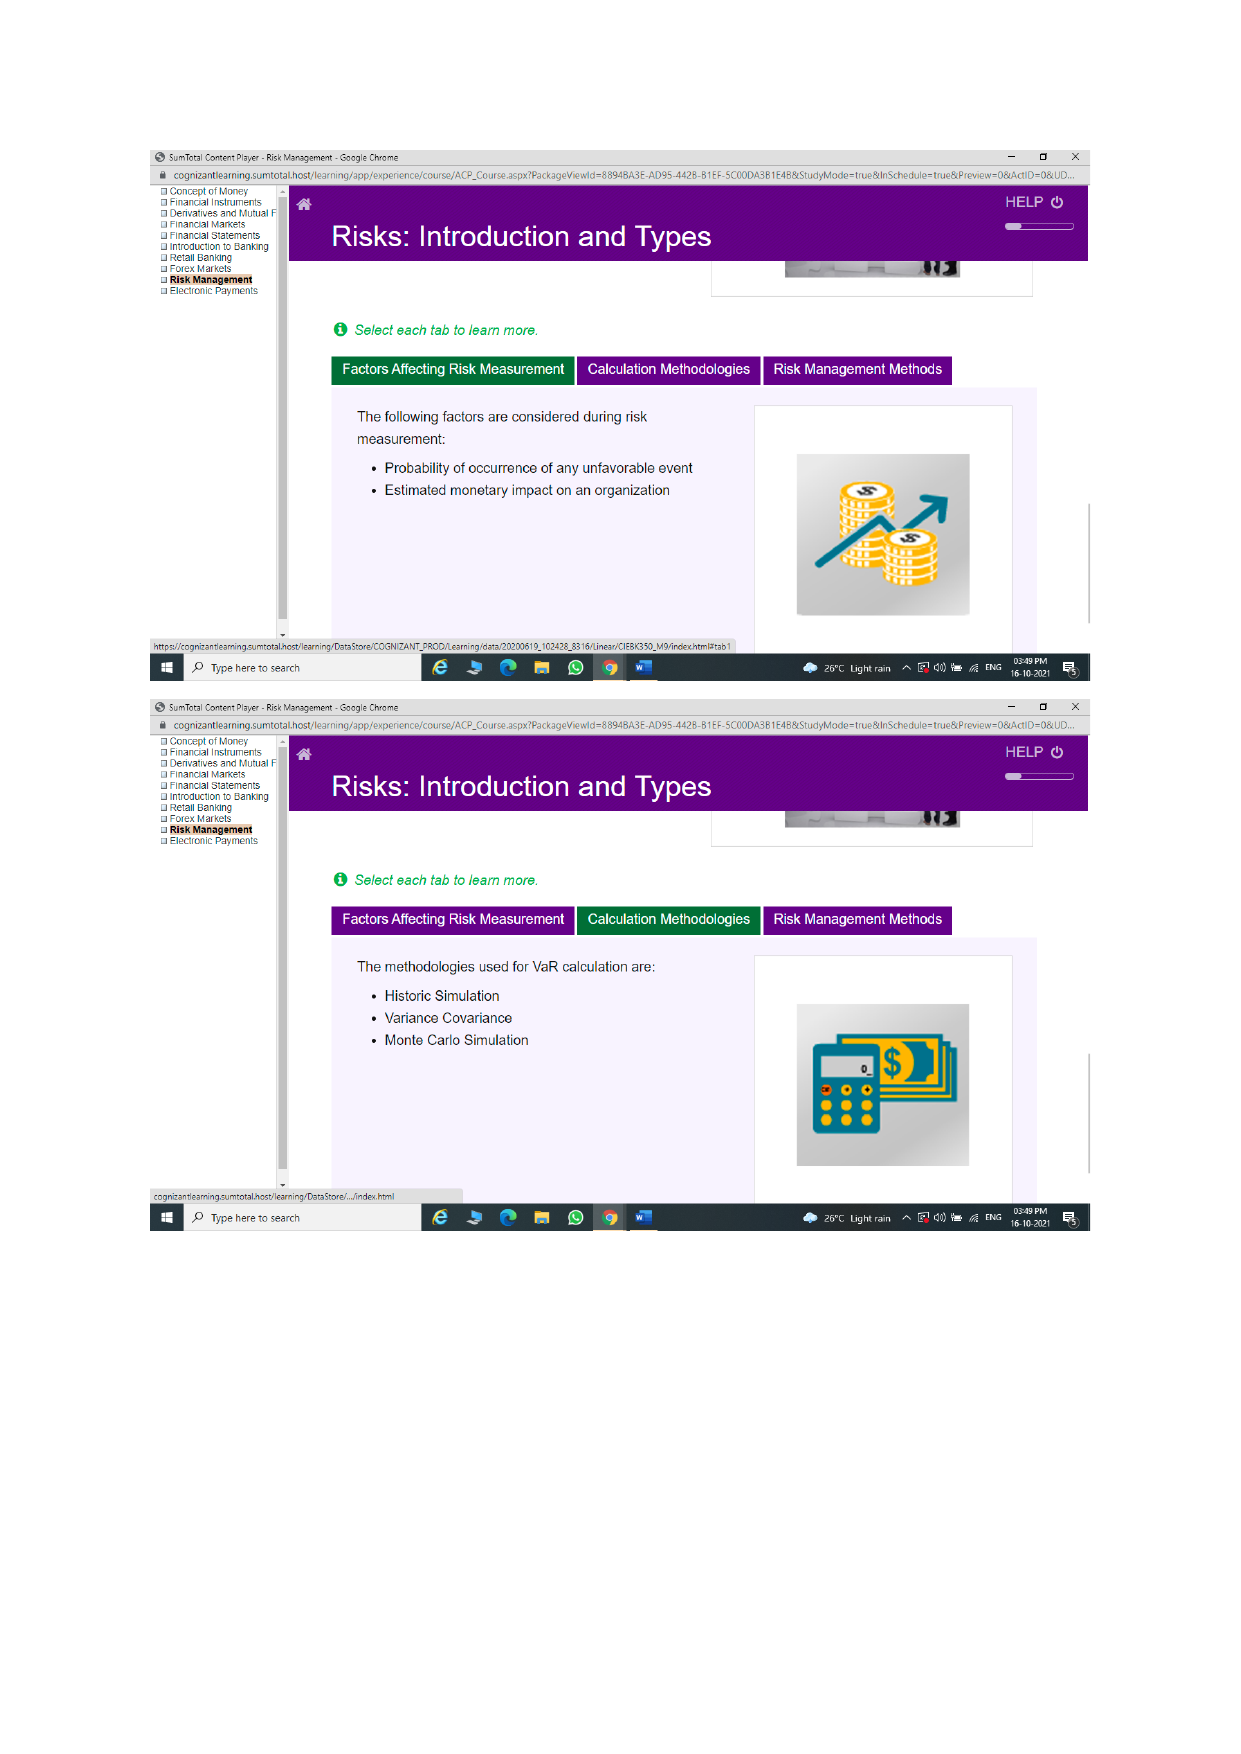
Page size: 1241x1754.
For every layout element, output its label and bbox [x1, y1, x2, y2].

picture [150, 150, 1091, 681]
picture [150, 699, 1091, 1231]
